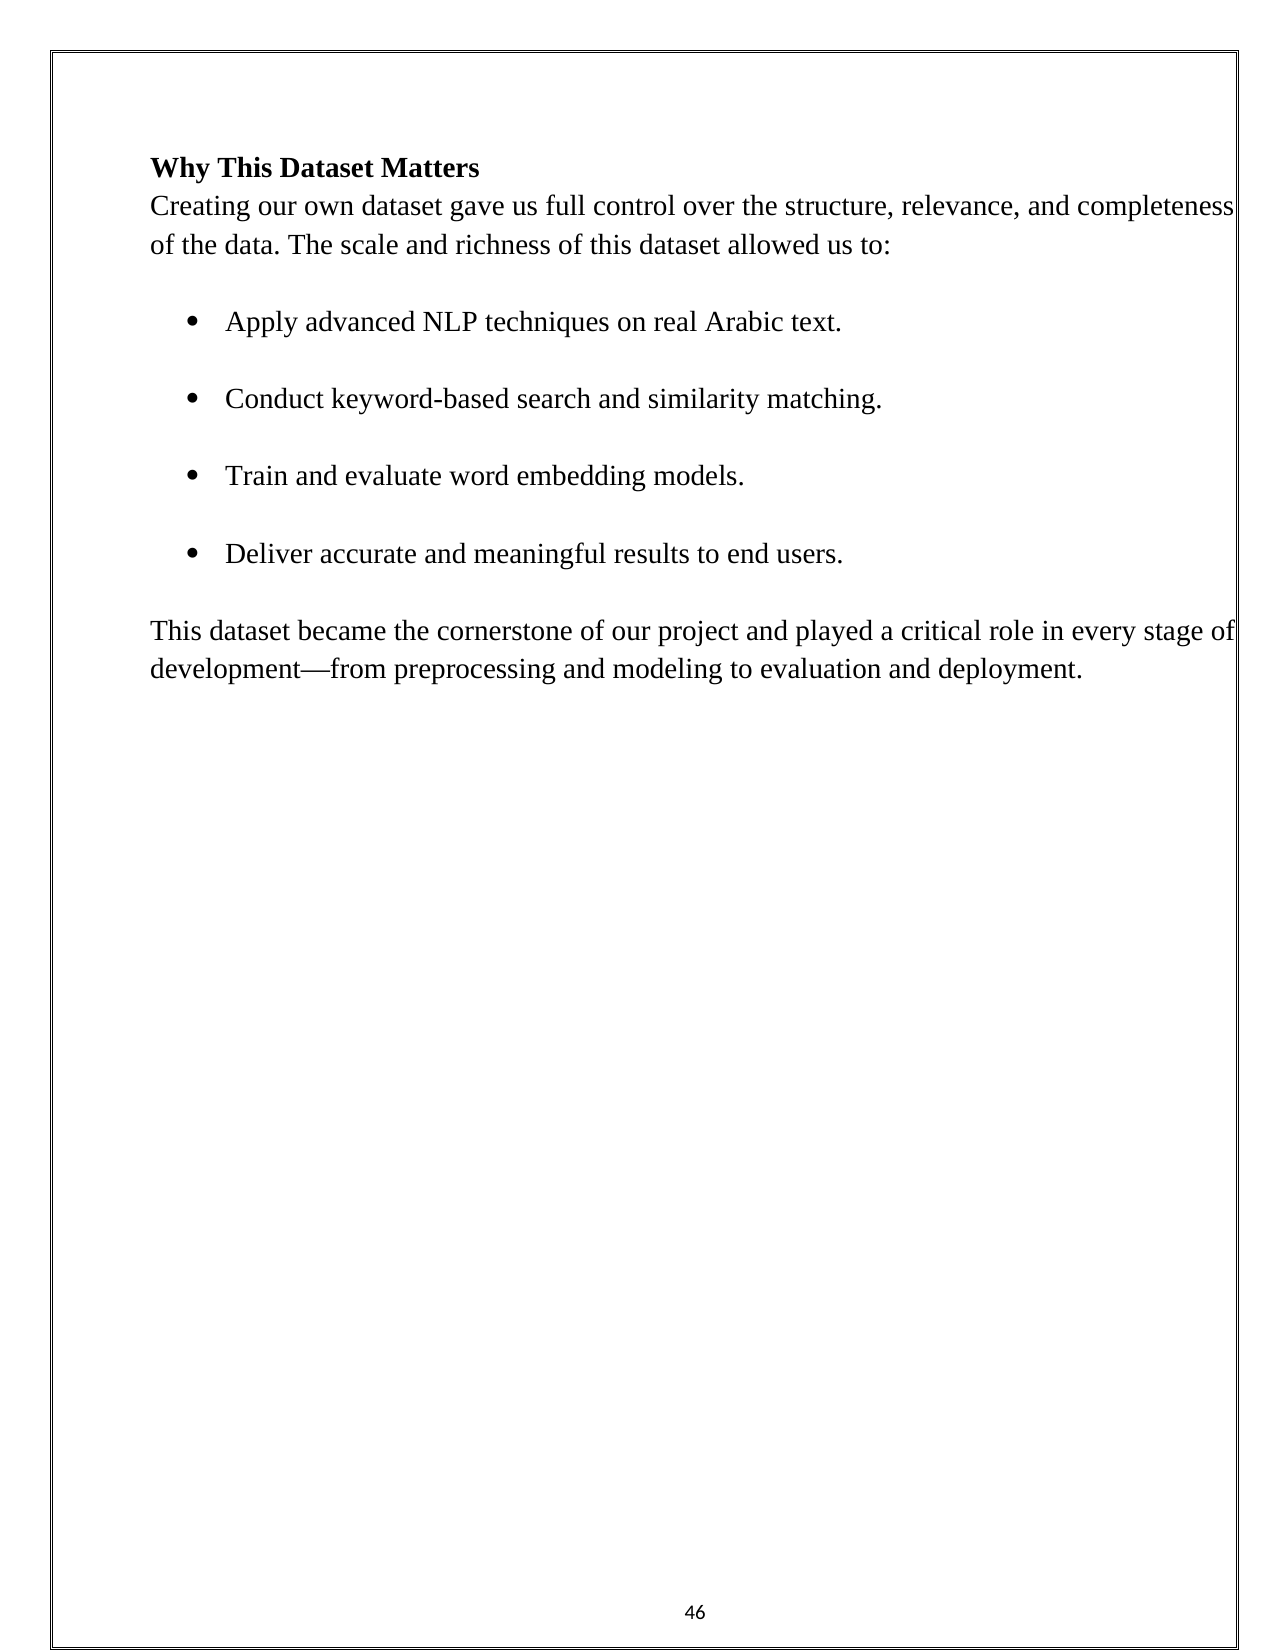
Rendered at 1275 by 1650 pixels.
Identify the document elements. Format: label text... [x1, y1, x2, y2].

text This dataset became the cornerstone of our project and played a critical role in every stage of development—from preprocessing and modeling to evaluation and deployment. [150, 613, 1236, 685]
list Deliver accurate and meaningful results to end users. [187, 536, 1236, 569]
list Apply advanced NLP techniques on real Arabic text. [187, 304, 1236, 338]
text This wide coverage enabled us to build a search system that performs well across different user interests and query types.Why This Dataset Matters [150, 150, 1236, 183]
list Conduct keyword-based search and similarity matching. [187, 381, 1236, 415]
text Creating our own dataset gave us full control over the structure, relevance, and completeness of the data. The scale and richness of this dataset allowed us to: [150, 188, 1236, 261]
list Train and evaluate word embedding models. [187, 458, 1236, 492]
